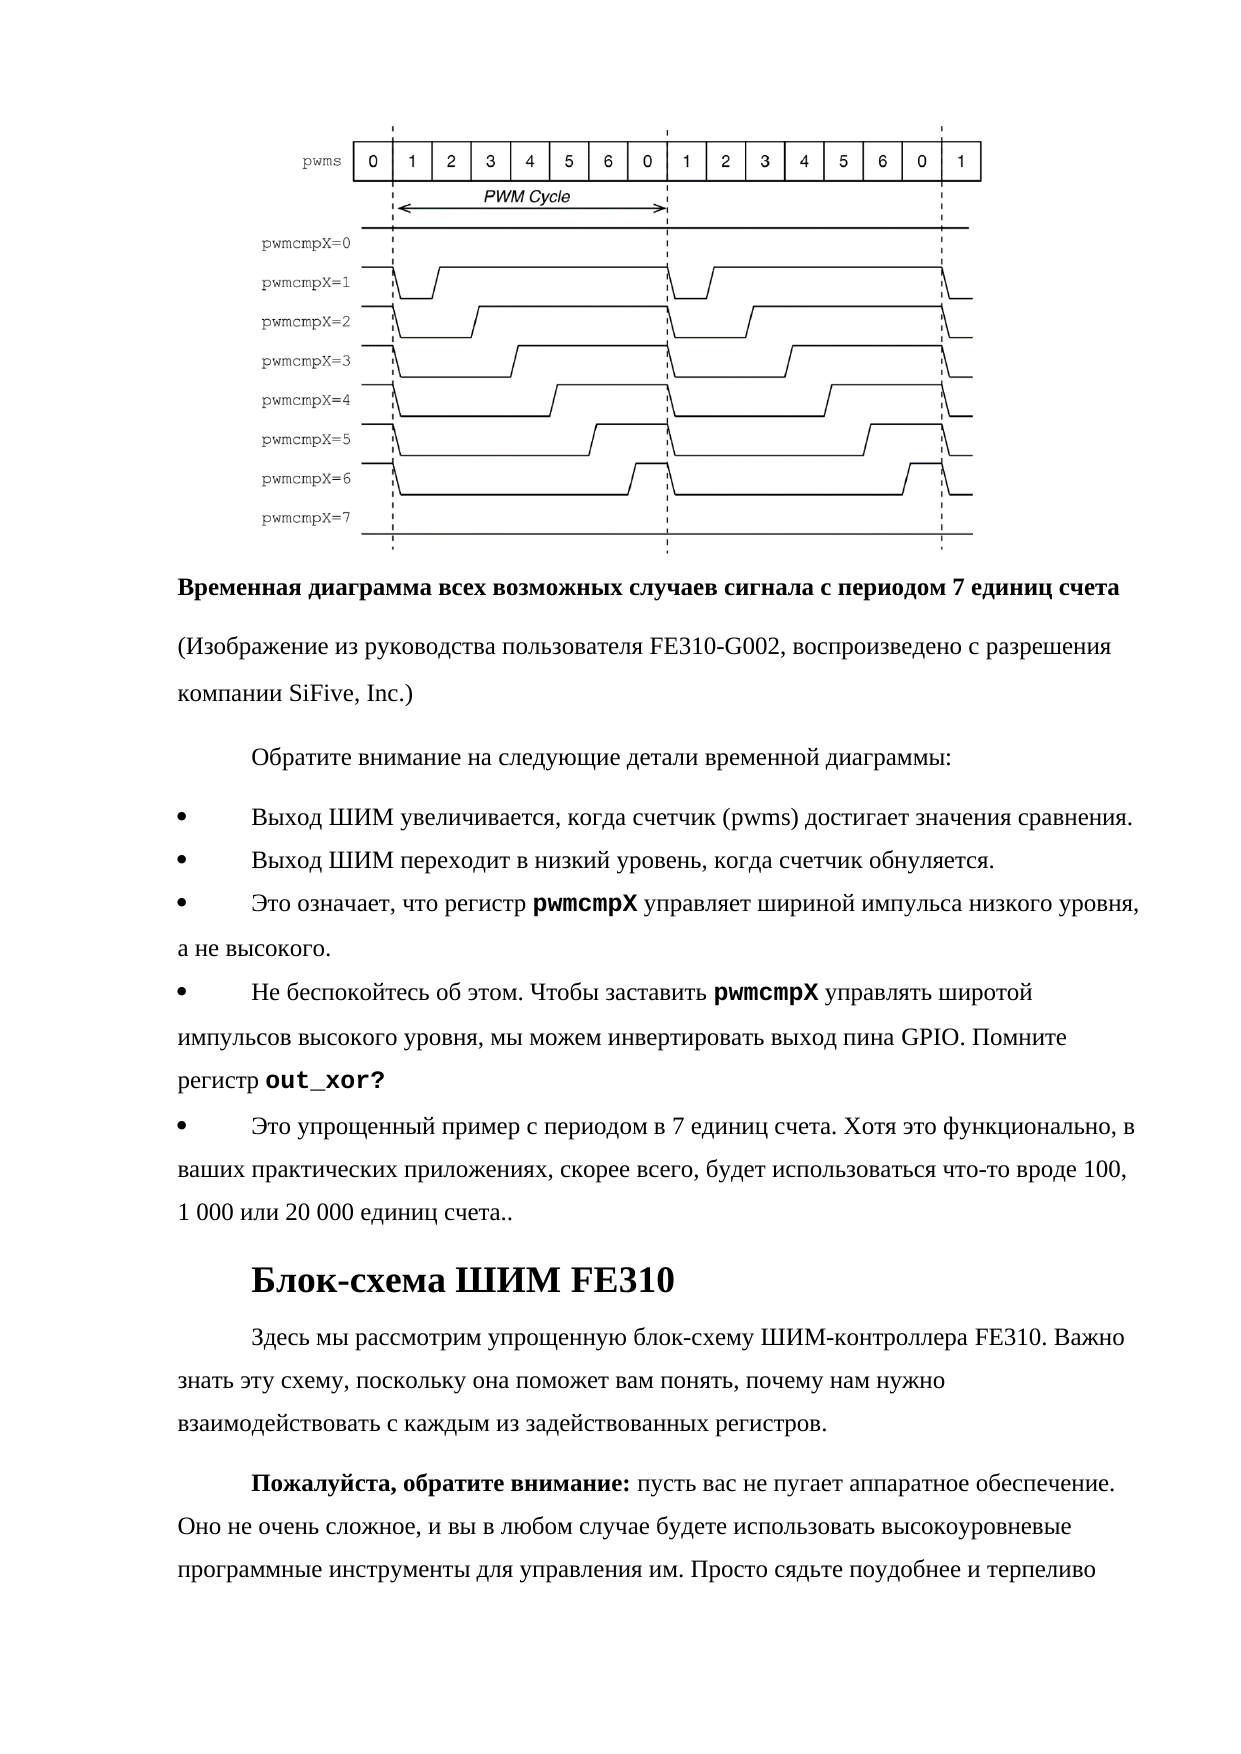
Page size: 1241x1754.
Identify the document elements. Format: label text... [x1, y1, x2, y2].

list Это упрощенный пример с периодом в 7 единиц счета. Хотя это функционально, в ваших практических приложениях, скорее всего, будет использоваться что-то вроде 100, 1 000 или 20 000 единиц счета.. [177, 1111, 1152, 1226]
list Не беспокойтесь об этом. Чтобы заставить pwmcmpX управлять широтой импульсов высокого уровня, мы можем инвертировать выход пина GPIO. Помните регистр out_xor? [177, 977, 1152, 1096]
text (Изображение из руководства пользователя FE310-G002, воспроизведено с разрешения компании SiFive, Inc.) [177, 631, 1152, 708]
text Обратите внимание на следующие детали временной диаграммы: [177, 742, 1152, 771]
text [177, 1468, 1152, 1583]
list Выход ШИМ переходит в низкий уровень, когда счетчик обнуляется. [177, 845, 1152, 874]
text Здесь мы рассмотрим упрощенную блок-схему ШИМ-контроллера FE310. Важно знать эту схему, поскольку она поможет вам понять, почему нам нужно взаимодействовать с каждым из задействованных регистров. [177, 1322, 1152, 1437]
list Выход ШИМ увеличивается, когда счетчик (pwms) достигает значения сравнения. [177, 802, 1152, 831]
list Это означает, что регистр pwmcmpX управляет шириной импульса низкого уровня, а не высокого. [177, 888, 1152, 962]
picture [251, 118, 992, 558]
subtitle Блок-схема ШИМ FE310 [177, 1257, 1152, 1300]
